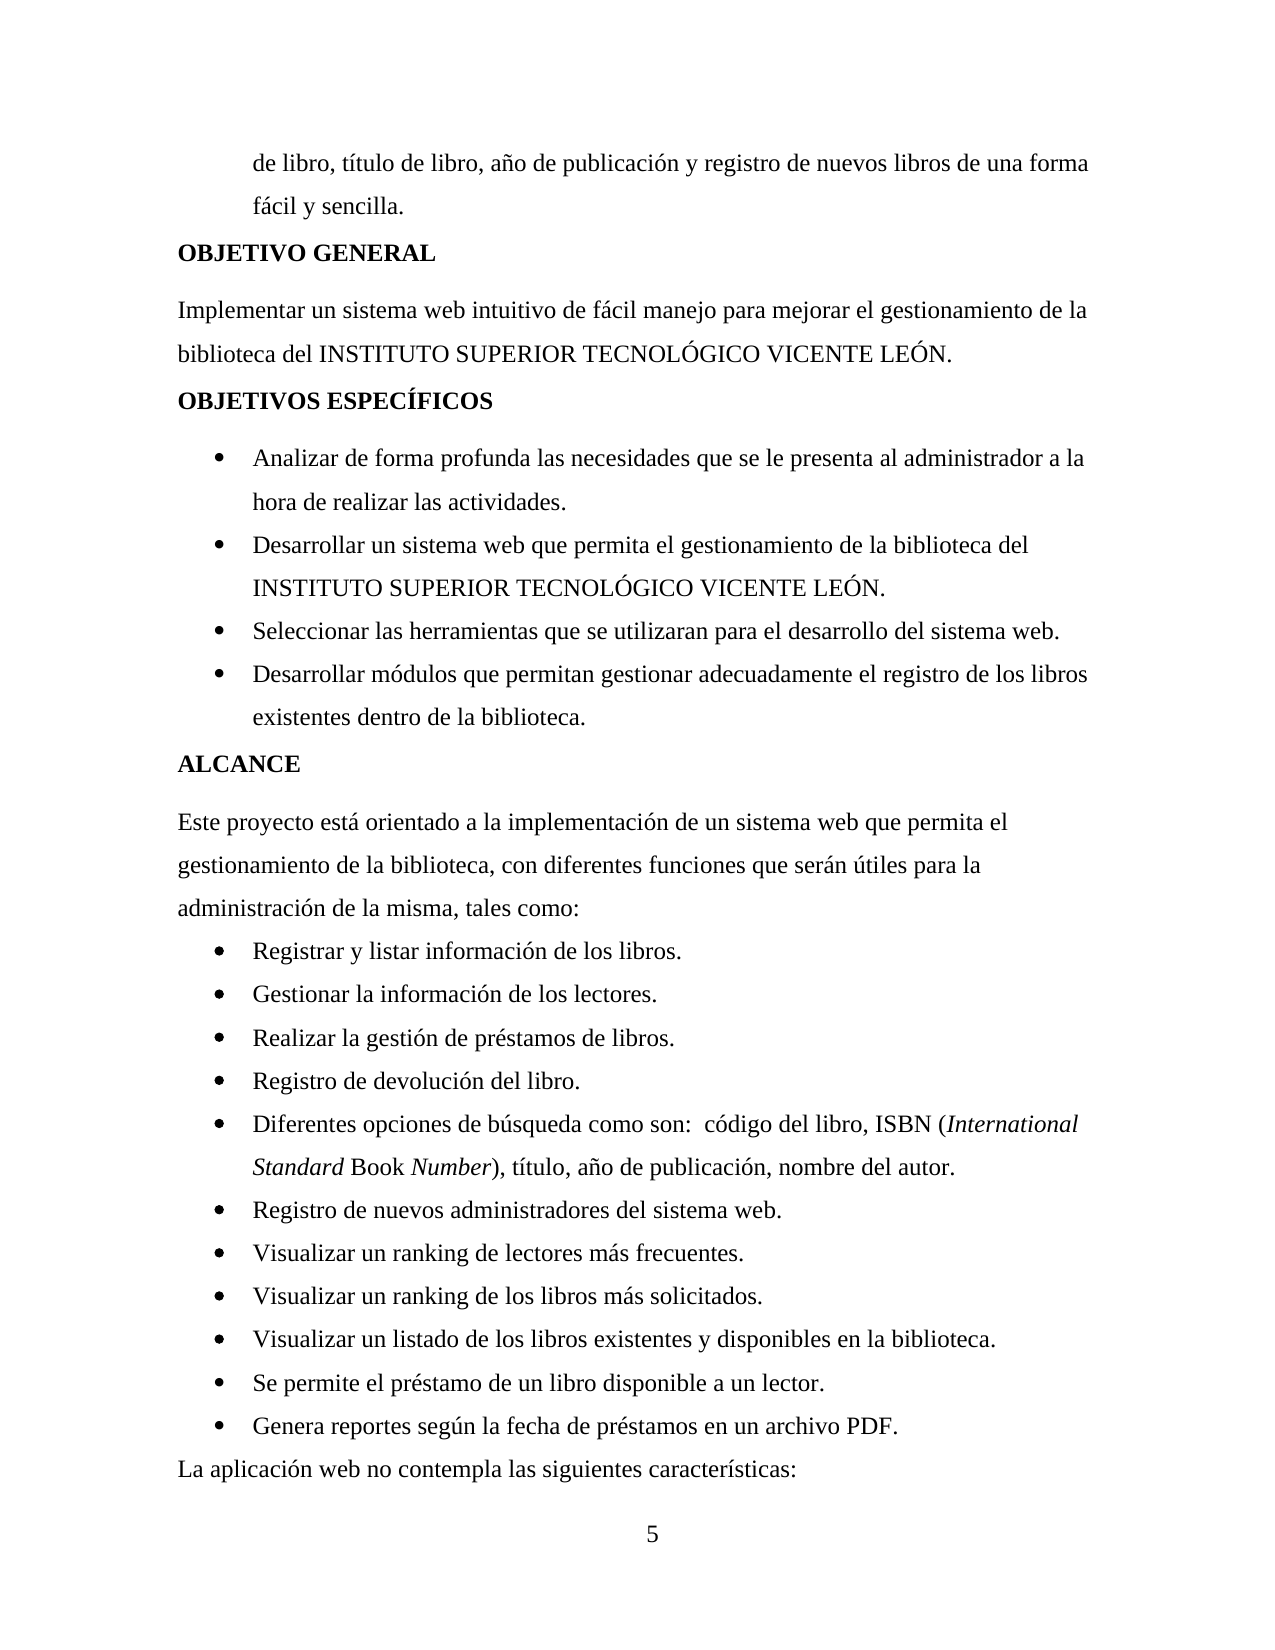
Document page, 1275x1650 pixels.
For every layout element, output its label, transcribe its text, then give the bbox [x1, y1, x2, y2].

list Visualizar un listado de los libros existentes y disponibles en la biblioteca. [215, 1324, 1098, 1353]
list Se permite el préstamo de un libro disponible a un lector. [215, 1368, 1098, 1396]
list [215, 148, 1098, 219]
list Visualizar un ranking de los libros más solicitados. [215, 1281, 1098, 1310]
text Implementar un sistema web intuitivo de fácil manejo para mejorar el gestionamiento de la biblioteca del INSTITUTO SUPERIOR TECNOLÓGICO VICENTE LEÓN. [177, 296, 1098, 367]
list Registro de nuevos administradores del sistema web. [215, 1195, 1098, 1224]
list Realizar la gestión de préstamos de libros. [215, 1023, 1098, 1051]
list Seleccionar las herramientas que se utilizaran para el desarrollo del sistema web. [215, 616, 1098, 645]
list Registrar y listar información de los libros. [215, 936, 1098, 965]
list Analizar de forma profunda las necesidades que se le presenta al administrador a la hora de realizar las actividades. [215, 443, 1098, 515]
subtitle OBJETIVOS ESPECÍFICOS [177, 386, 1098, 415]
list Visualizar un ranking de lectores más frecuentes. [215, 1238, 1098, 1267]
text Este proyecto está orientado a la implementación de un sistema web que permita el gestionamiento de la biblioteca, con diferentes funciones que serán útiles para la administración de la misma, tales como: [177, 807, 1098, 922]
list Genera reportes según la fecha de préstamos en un archivo PDF. [215, 1411, 1098, 1439]
list Desarrollar módulos que permitan gestionar adecuadamente el registro de los libros existentes dentro de la biblioteca. [215, 659, 1098, 731]
subtitle OBJETIVO GENERAL [177, 238, 1098, 267]
list Registro de devolución del libro. [215, 1066, 1098, 1094]
subtitle ALCANCE [177, 749, 1098, 778]
list Diferentes opciones de búsqueda como son: código del libro, ISBN (International Standard Book Number), título, año de publicación, nombre del autor. [215, 1109, 1098, 1181]
list Desarrollar un sistema web que permita el gestionamiento de la biblioteca del INSTITUTO SUPERIOR TECNOLÓGICO VICENTE LEÓN. [215, 530, 1098, 602]
list Gestionar la información de los lectores. [215, 979, 1098, 1008]
text La aplicación web no contempla las siguientes características: [177, 1454, 1098, 1483]
